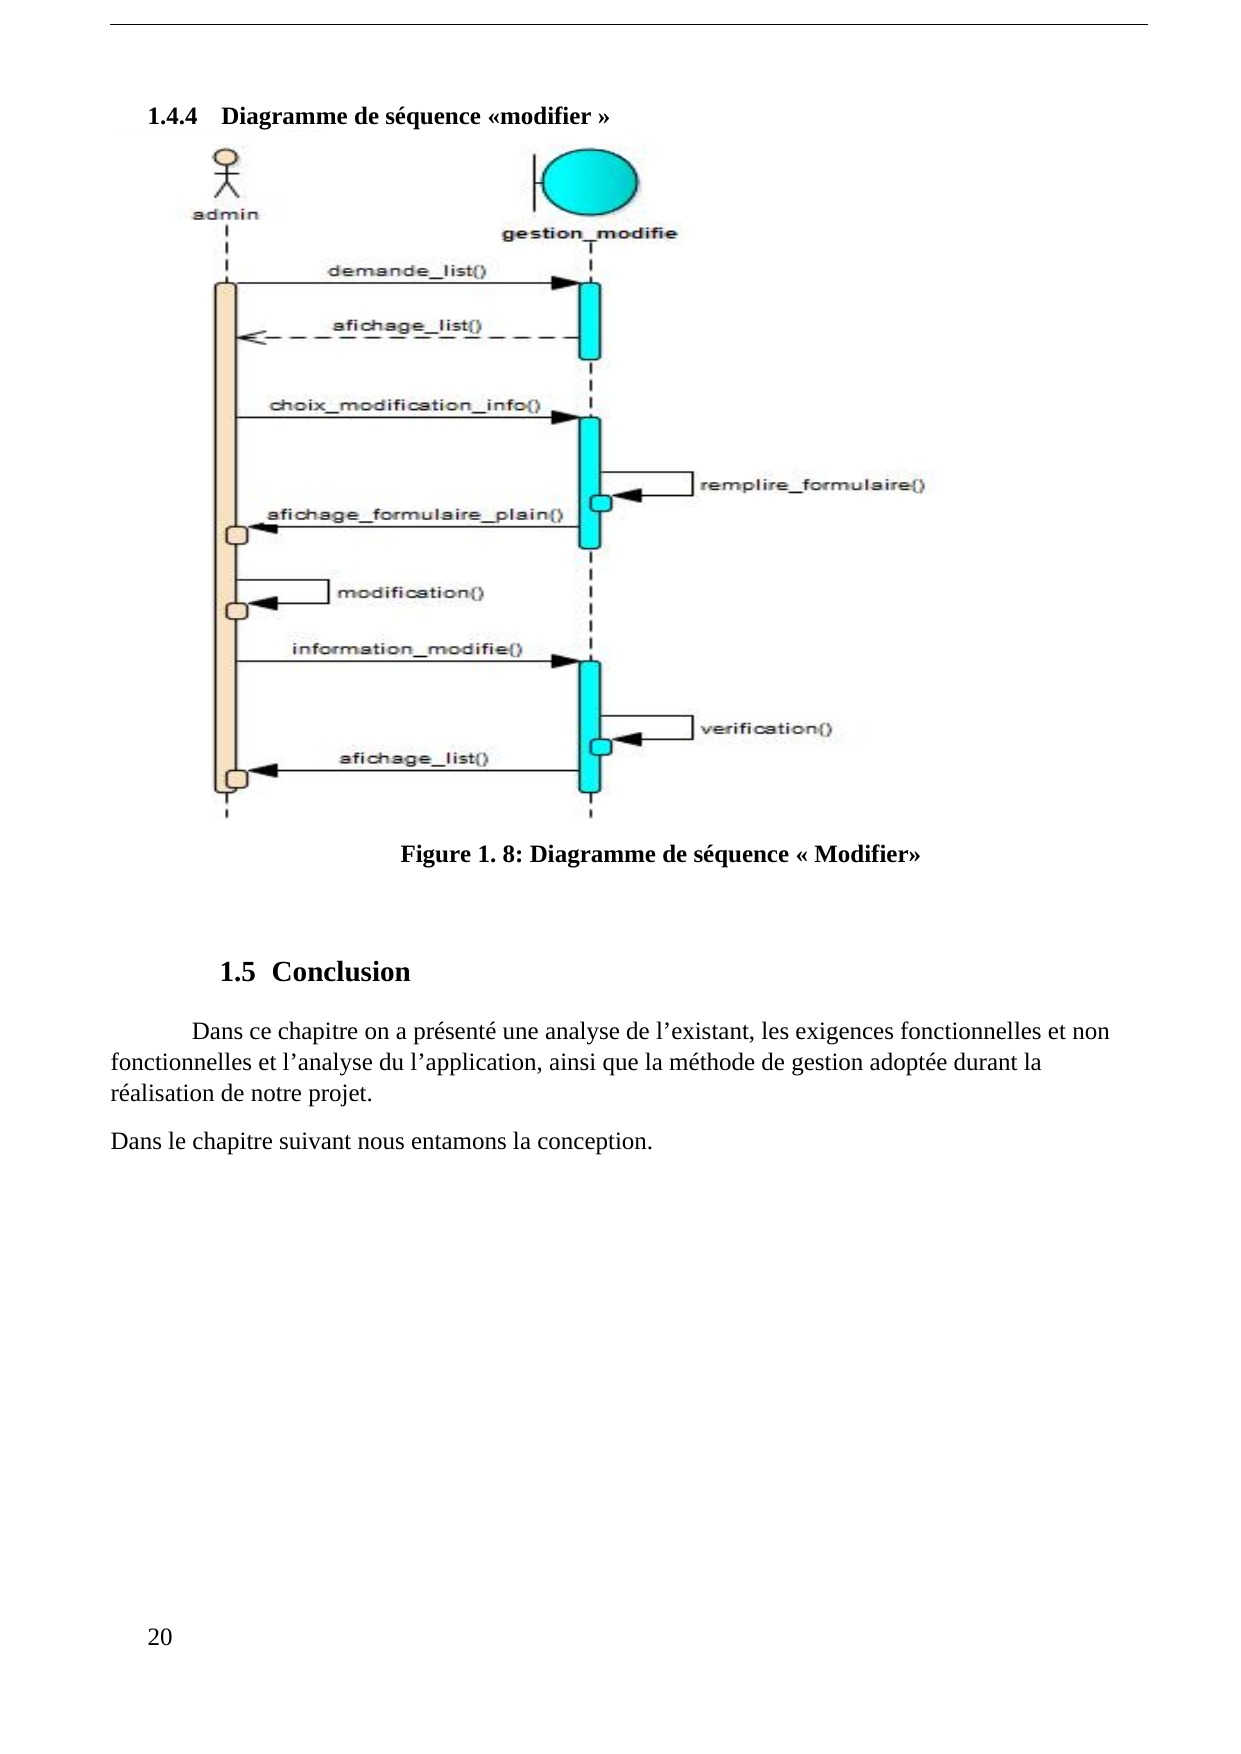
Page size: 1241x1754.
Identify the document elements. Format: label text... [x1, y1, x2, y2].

picture [110, 130, 973, 832]
subtitle Conclusion [219, 954, 1148, 988]
text Figure 1. 8: Diagramme de séquence « Modifier» [173, 839, 1148, 868]
text Dans le chapitre suivant nous entamons la conception. [110, 1126, 1148, 1155]
subtitle Diagramme de séquence «modifier » [147, 101, 1148, 130]
text Dans ce chapitre on a présenté une analyse de l’existant, les exigences fonctionnelles et non fonctionnelles et l’analyse du l’application, ainsi que la méthode de gestion adoptée durant la réalisation de notre projet. [110, 1016, 1148, 1107]
